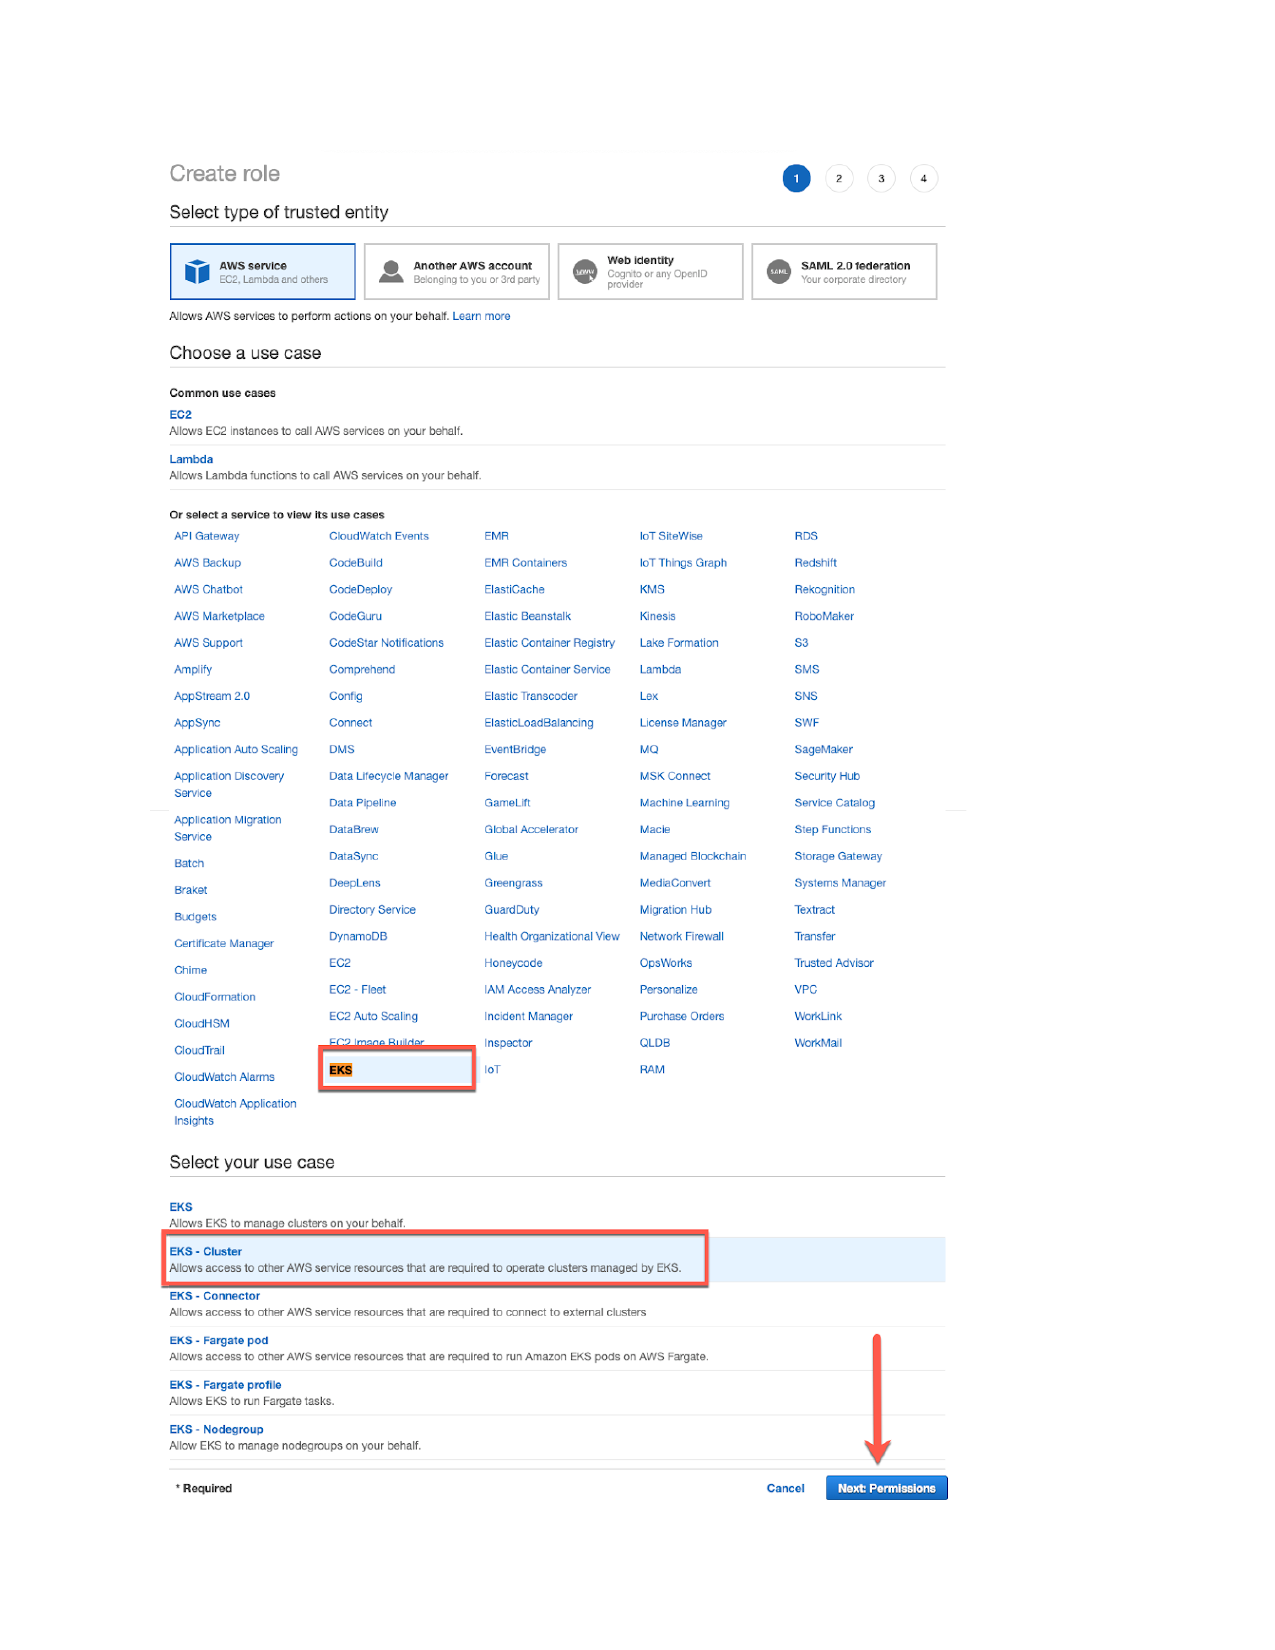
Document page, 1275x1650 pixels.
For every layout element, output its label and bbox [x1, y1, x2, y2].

picture [150, 150, 967, 1500]
